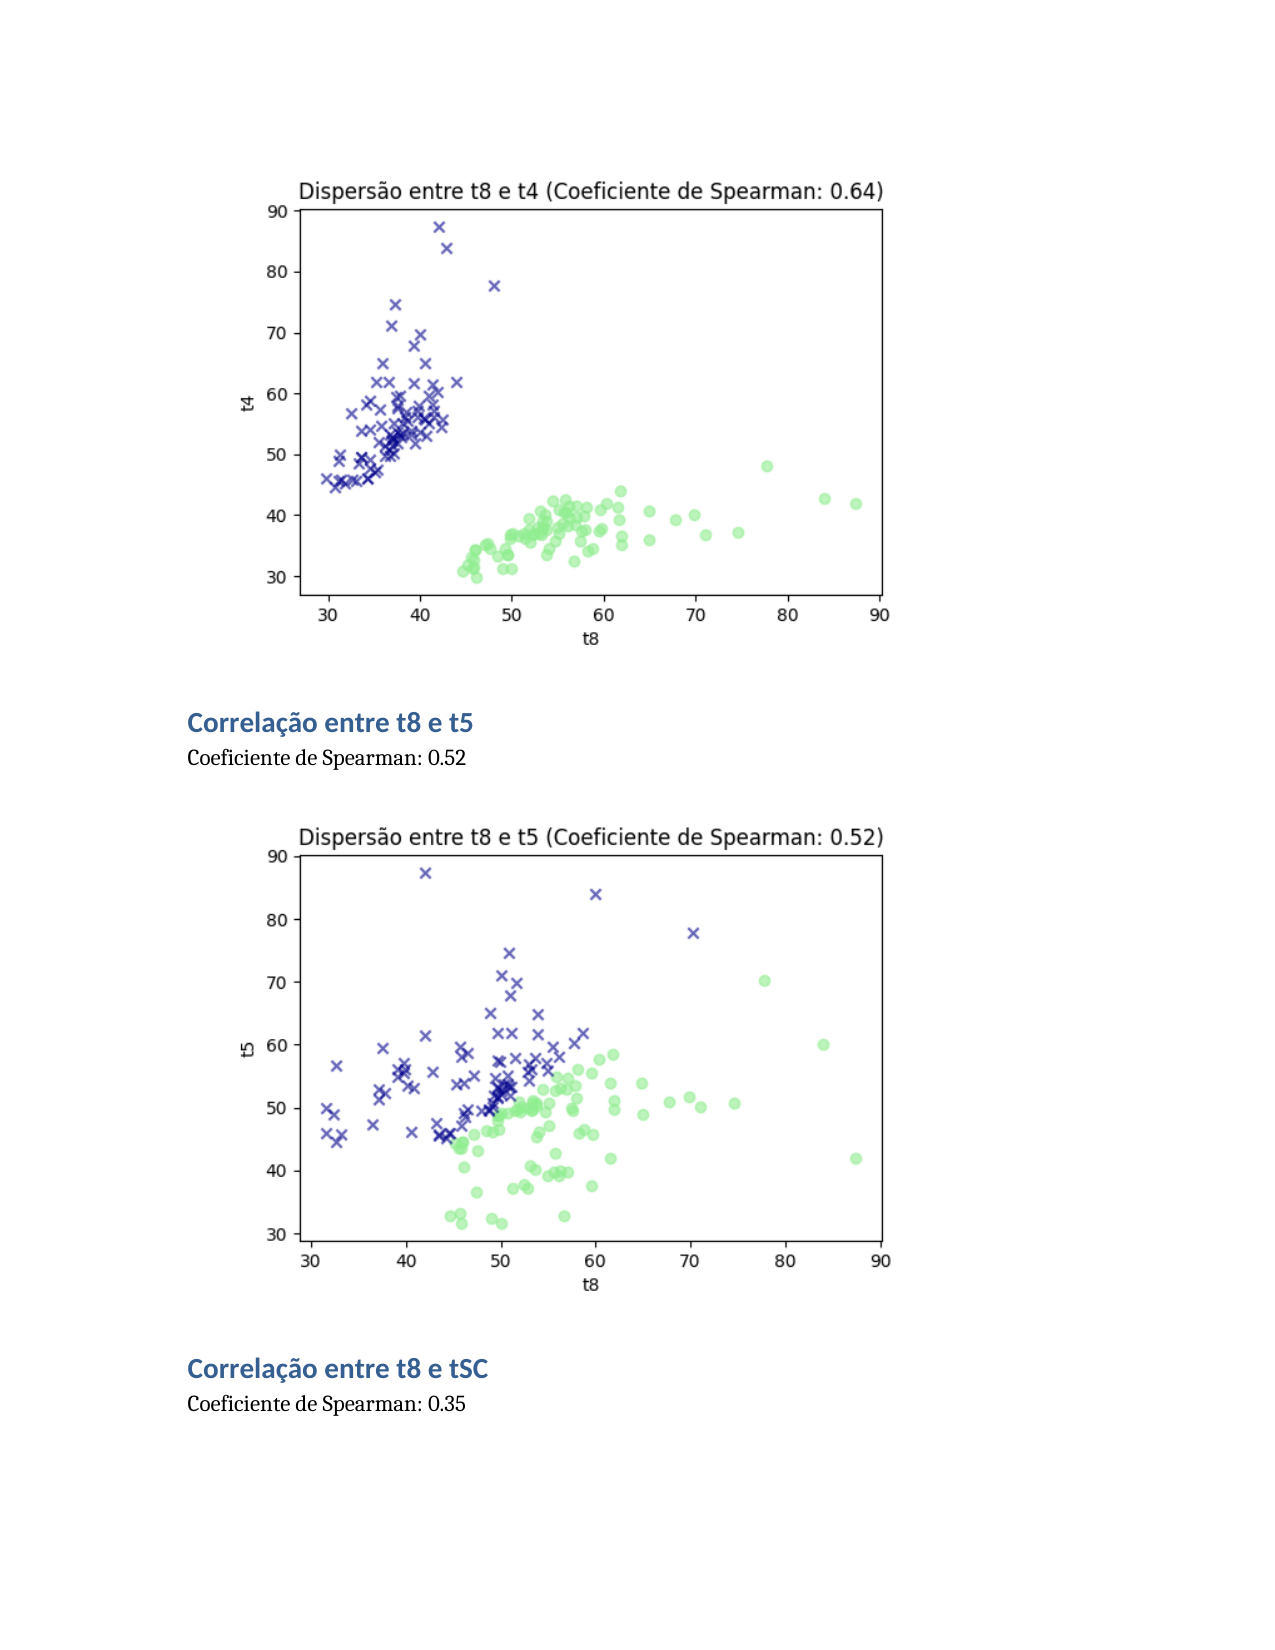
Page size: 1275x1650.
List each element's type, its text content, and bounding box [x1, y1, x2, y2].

picture [206, 150, 957, 650]
text Coeficiente de Spearman: 0.35 [187, 1391, 1087, 1417]
subtitle Correlação entre t8 e t5 [187, 704, 1087, 739]
text Coeficiente de Spearman: 0.52 [187, 745, 1087, 771]
picture [206, 795, 957, 1296]
subtitle Correlação entre t8 e tSC [187, 1350, 1087, 1385]
